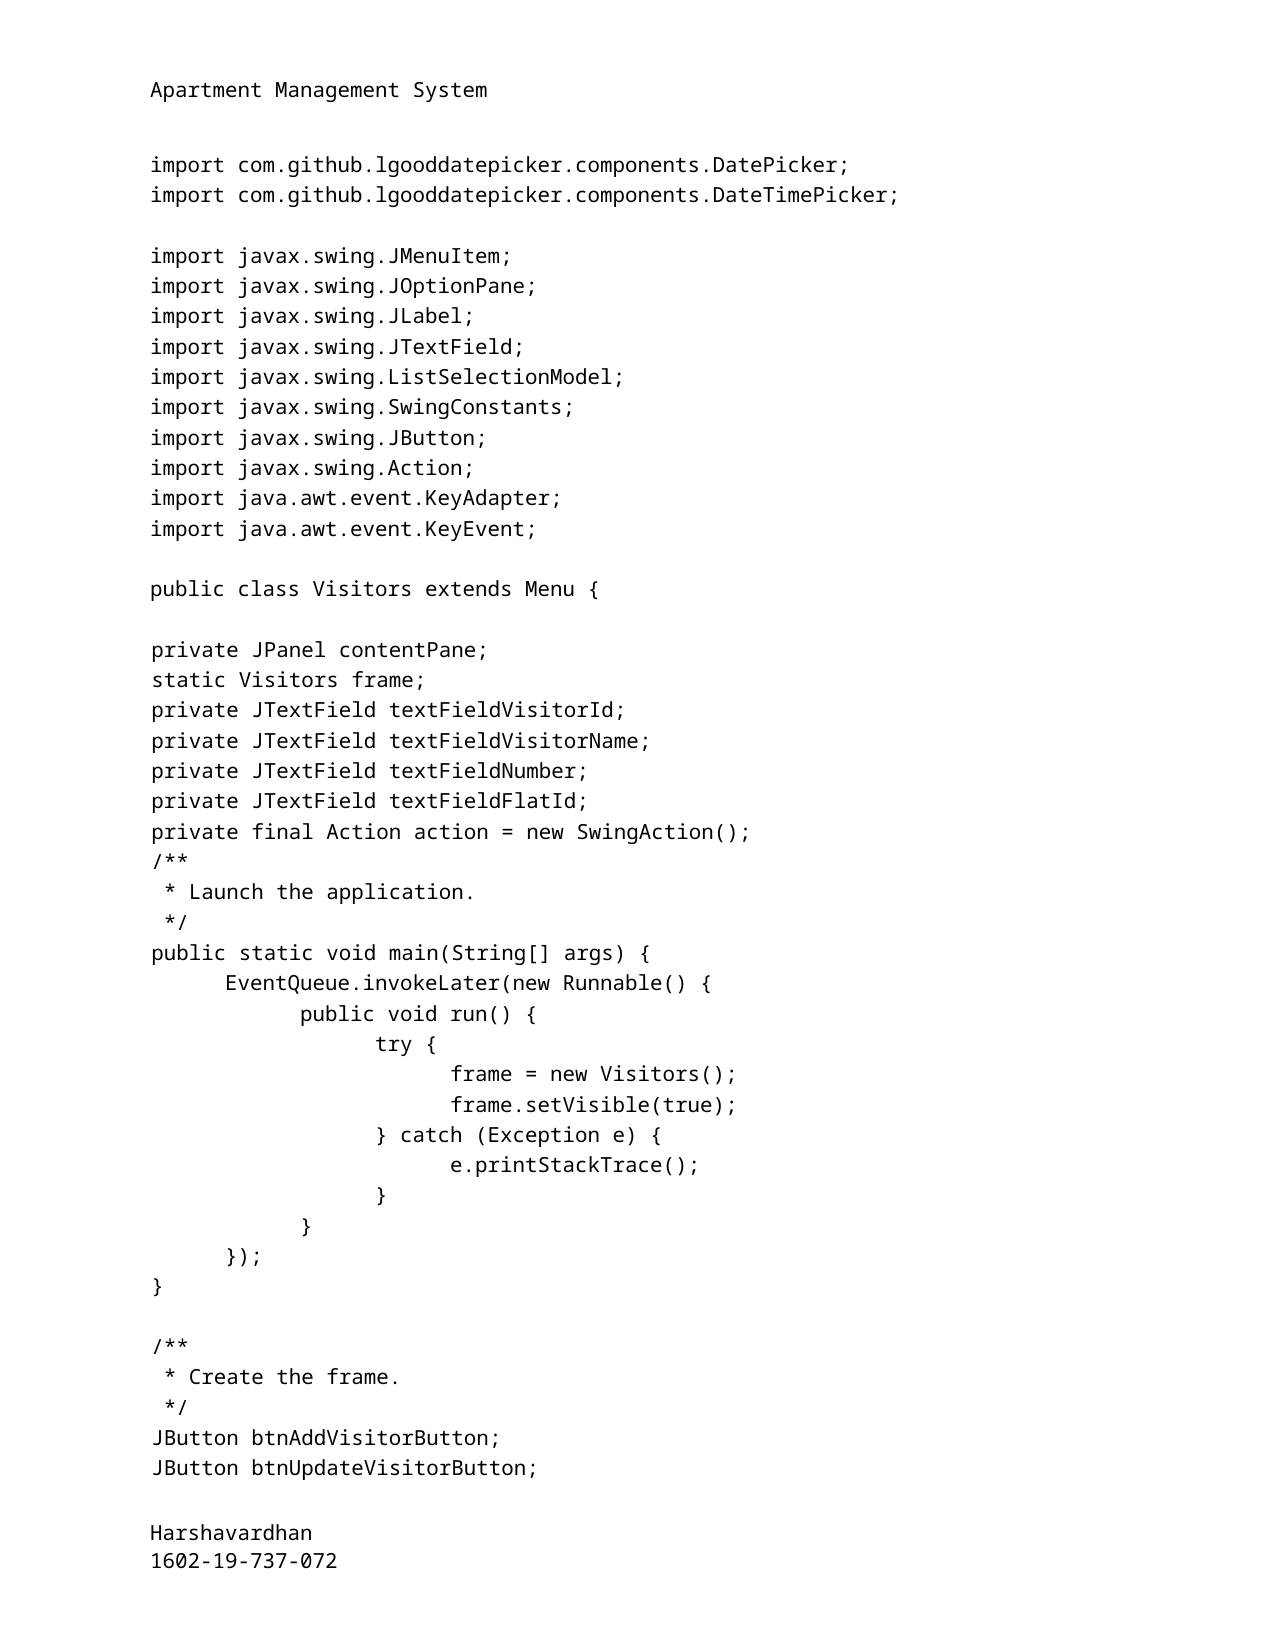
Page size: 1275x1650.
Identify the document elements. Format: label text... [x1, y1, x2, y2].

text private JTextField textFieldVisitorId; [150, 696, 1125, 724]
text import javax.swing.SwingConstants; [150, 392, 1125, 421]
text public class Visitors extends Menu { [150, 574, 1125, 603]
text } [150, 1181, 1125, 1209]
text public static void main(String[] args) { [150, 938, 1125, 967]
text public void run() { [150, 999, 1125, 1027]
text import javax.swing.JLabel; [150, 302, 1125, 330]
text } catch (Exception e) { [150, 1120, 1125, 1148]
text }); [150, 1241, 1125, 1270]
text */ [150, 908, 1125, 936]
text e.printStackTrace(); [150, 1150, 1125, 1179]
text import javax.swing.JMenuItem; [150, 241, 1125, 269]
text frame = new Visitors(); [150, 1059, 1125, 1088]
text import javax.swing.Action; [150, 453, 1125, 482]
text JButton btnAddVisitorButton; [150, 1423, 1125, 1452]
text import java.awt.event.KeyAdapter; [150, 483, 1125, 512]
text * Launch the application. [150, 877, 1125, 906]
text */ [150, 1393, 1125, 1421]
text private JTextField textFieldVisitorName; [150, 726, 1125, 754]
text frame.setVisible(true); [150, 1090, 1125, 1118]
text try { [150, 1029, 1125, 1057]
text static Visitors frame; [150, 665, 1125, 694]
text import javax.swing.ListSelectionModel; [150, 362, 1125, 391]
text import javax.swing.JOptionPane; [150, 271, 1125, 300]
text JButton btnUpdateVisitorButton; [150, 1453, 1125, 1482]
text private JTextField textFieldFlatId; [150, 787, 1125, 815]
text /** [150, 847, 1125, 876]
text import com.github.lgooddatepicker.components.DateTimePicker; [150, 180, 1125, 209]
text } [150, 1272, 1125, 1300]
text private JTextField textFieldNumber; [150, 756, 1125, 785]
text private JPanel contentPane; [150, 635, 1125, 663]
text EventQueue.invokeLater(new Runnable() { [150, 968, 1125, 997]
text } [150, 1211, 1125, 1239]
text private final Action action = new SwingAction(); [150, 817, 1125, 845]
text import java.awt.event.KeyEvent; [150, 514, 1125, 542]
text /** [150, 1332, 1125, 1361]
text import javax.swing.JButton; [150, 423, 1125, 451]
text import javax.swing.JTextField; [150, 332, 1125, 360]
text * Create the frame. [150, 1362, 1125, 1391]
text import com.github.lgooddatepicker.components.DatePicker; [150, 150, 1125, 178]
